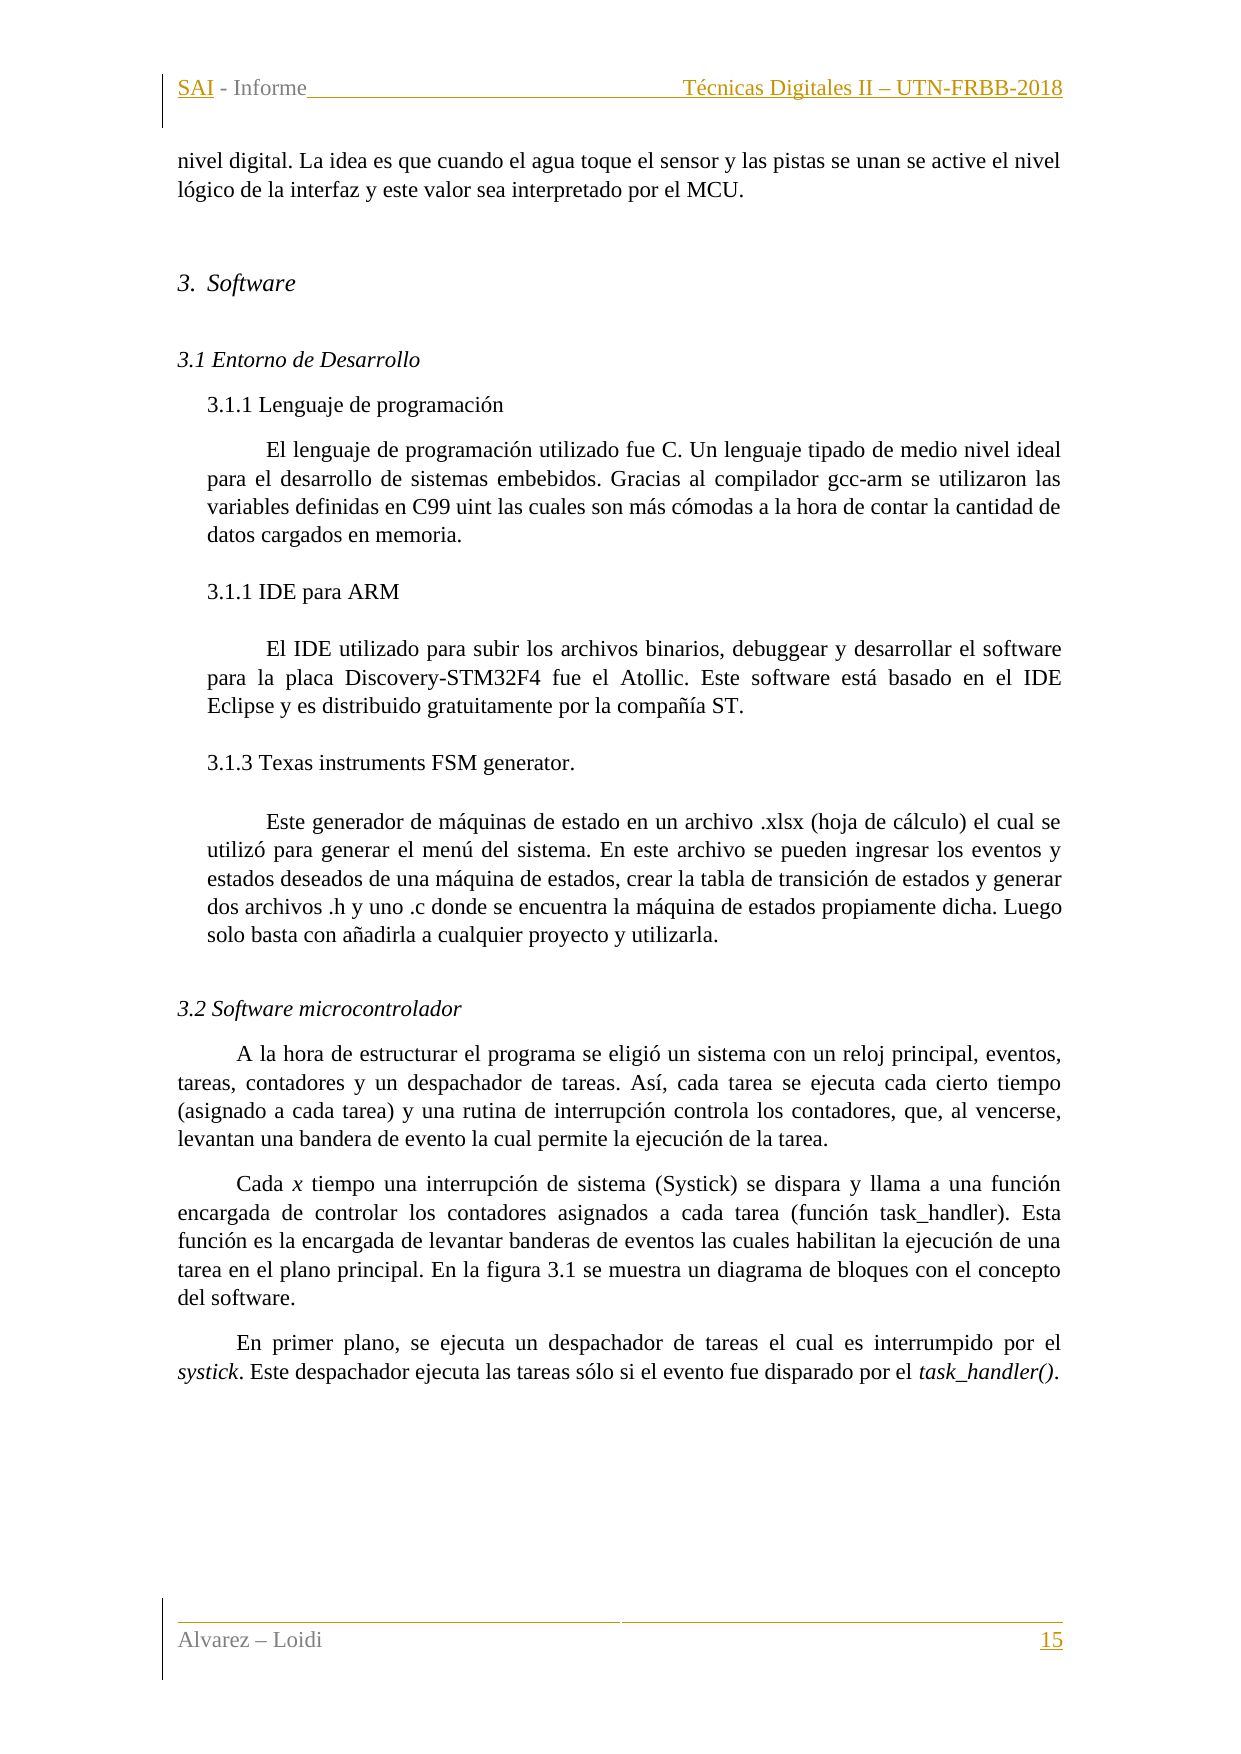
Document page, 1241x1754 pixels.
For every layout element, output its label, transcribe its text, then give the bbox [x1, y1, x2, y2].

list 3.1.3 Texas instruments FSM generator. [207, 749, 1063, 806]
list 3.1.1 IDE para ARM [207, 578, 1063, 605]
text 3.1 Entorno de Desarrollo [177, 346, 1063, 372]
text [177, 148, 1063, 202]
list Software [177, 268, 1063, 297]
list El IDE utilizado para subir los archivos binarios, debuggear y desarrollar el software para la placa Discovery-STM32F4 fue el Atollic. Este software está basado en el IDE Eclipse y es distribuido gratuitamente por la compañía ST. [207, 635, 1063, 718]
text 3.2 Software microcontrolador [177, 995, 1063, 1021]
list Este generador de máquinas de estado en un archivo .xlsx (hoja de cálculo) el cual se utilizó para generar el menú del sistema. En este archivo se pueden ingresar los eventos y estados deseados de una máquina de estados, crear la tabla de transición de estados y generar dos archivos .h y uno .c donde se encuentra la máquina de estados propiamente dicha. Luego solo basta con añadirla a cualquier proyecto y utilizarla. [207, 808, 1063, 948]
text 3.1.1 Lenguaje de programación [207, 391, 1063, 417]
text A la hora de estructurar el programa se eligió un sistema con un reloj principal, eventos, tareas, contadores y un despachador de tareas. Así, cada tarea se ejecuta cada cierto tiempo (asignado a cada tarea) y una rutina de interrupción controla los contadores, que, al vencerse, levantan una bandera de evento la cual permite la ejecución de la tarea. [177, 1040, 1063, 1152]
text Cada x tiempo una interrupción de sistema (Systick) se dispara y llama a una función encargada de controlar los contadores asignados a cada tarea (función task_handler). Esta función es la encargada de levantar banderas de eventos las cuales habilitan la ejecución de una tarea en el plano principal. En la figura 3.1 se muestra un diagrama de bloques con el concepto del software. [177, 1171, 1063, 1311]
text En primer plano, se ejecuta un despachador de tareas el cual es interrumpido por el systick. Este despachador ejecuta las tareas sólo si el evento fue disparado por el task_handler(). [177, 1329, 1063, 1384]
list El lenguaje de programación utilizado fue C. Un lenguaje tipado de medio nivel ideal para el desarrollo de sistemas embebidos. Gracias al compilador gcc-arm se utilizaron las variables definidas en C99 uint las cuales son más cómodas a la hora de contar la cantidad de datos cargados en memoria. [207, 436, 1063, 548]
